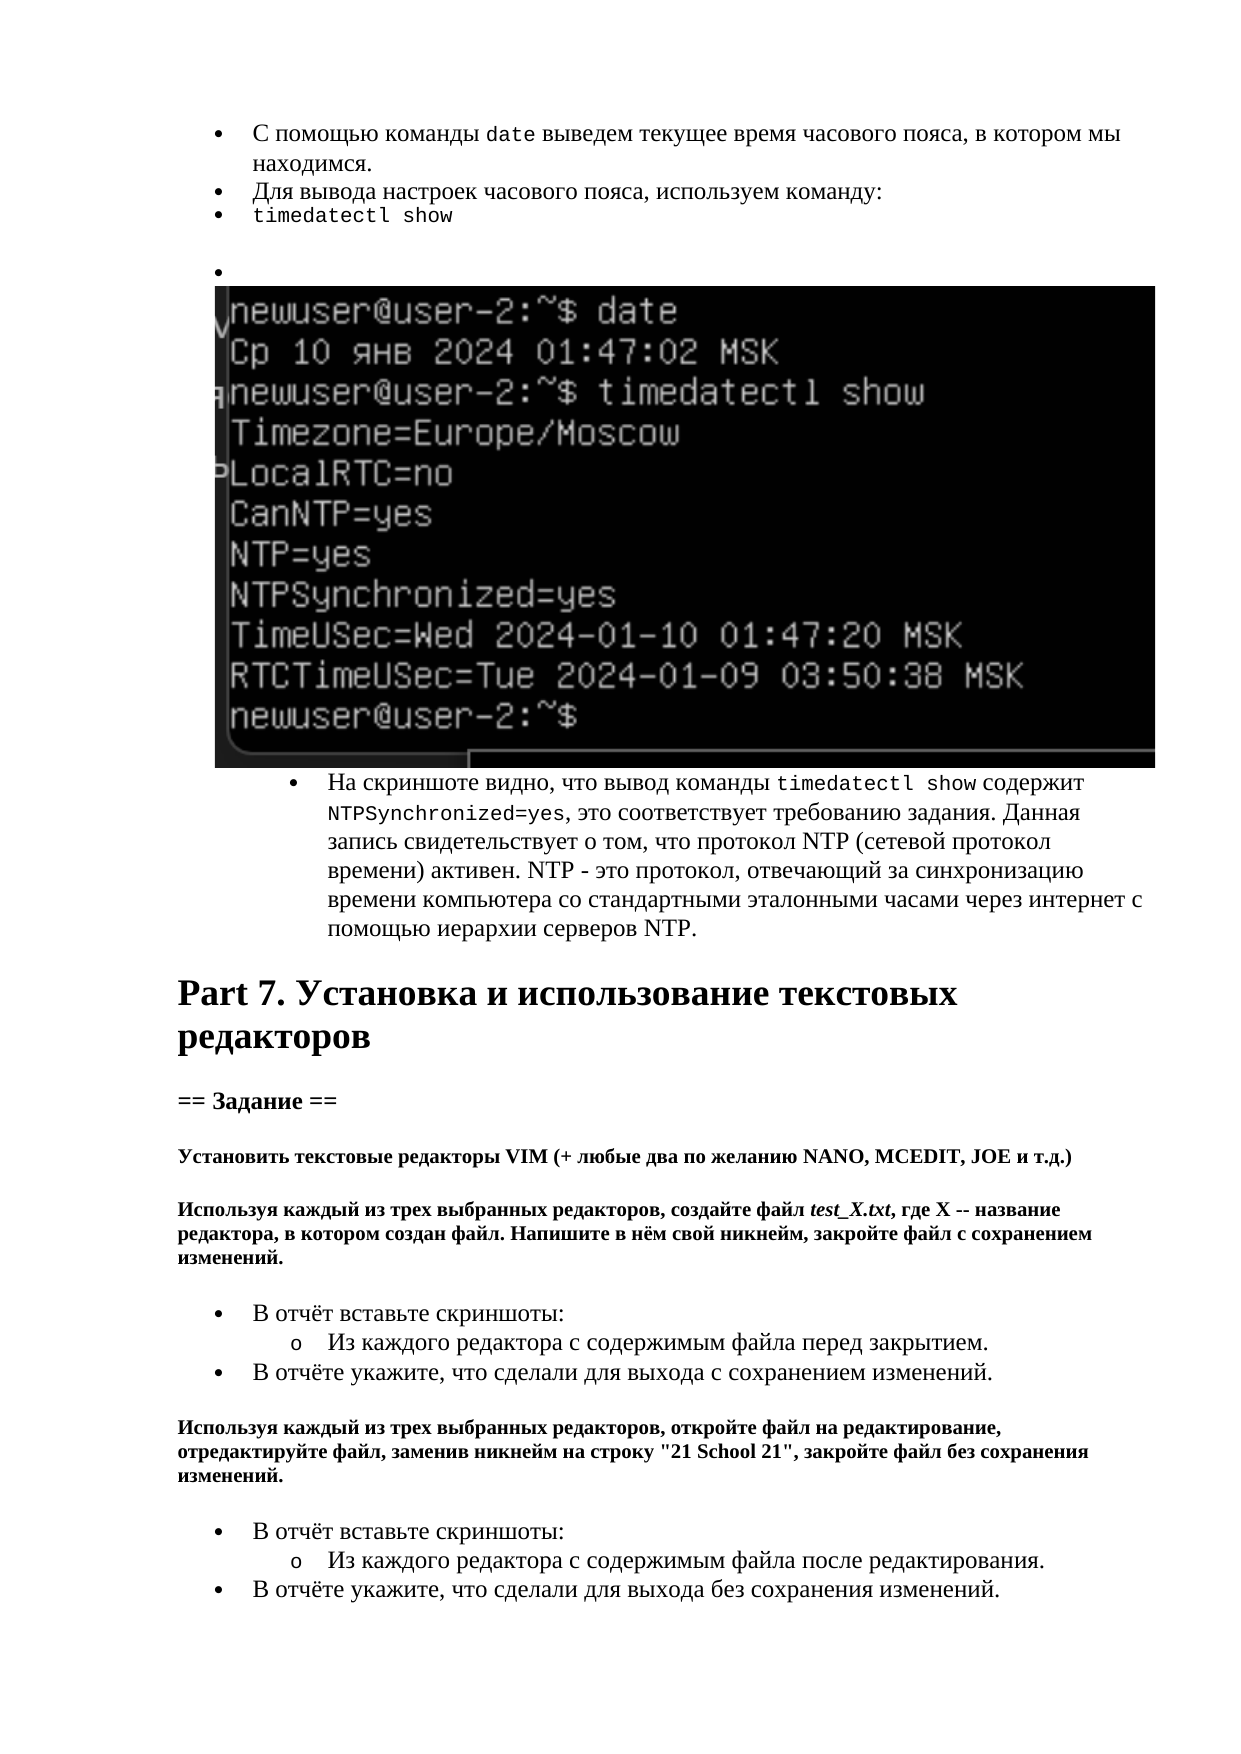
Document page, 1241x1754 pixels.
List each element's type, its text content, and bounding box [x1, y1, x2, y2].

text == Задание == [177, 1086, 1152, 1115]
list Для вывода настроек часового пояса, используем команду: [215, 176, 1152, 205]
list В отчёт вставьте скриншоты: [215, 1298, 1152, 1327]
list В отчёт вставьте скриншоты: [215, 1516, 1152, 1545]
text Part 7. Установка и использование текстовых редакторов [177, 971, 1152, 1057]
text Используя каждый из трех выбранных редакторов, откройте файл на редактирование, отредактируйте файл, заменив никнейм на строку "21 School 21", закройте файл без сохранения изменений. [177, 1415, 1152, 1487]
list Из каждого редактора с содержимым файла перед закрытием. [290, 1327, 1152, 1357]
text Установить текстовые редакторы VIM (+ любые два по желанию NANO, MCEDIT, JOE и т.д.) [177, 1144, 1152, 1168]
list На скриншоте видно, что вывод команды timedatectl show содержит NTPSynchronized=yes, это соответствует требованию задания. Данная запись свидетельствует о том, что протокол NTP (сетевой протокол времени) активен. NTP - это протокол, отвечающий за синхронизацию времени компьютера со стандартными эталонными часами через интернет с помощью иерархии серверов NTP. [290, 768, 1152, 941]
list timedatectl show [215, 205, 1152, 229]
list В отчёте укажите, что сделали для выхода с сохранением изменений. [215, 1357, 1152, 1386]
list Из каждого редактора с содержимым файла после редактирования. [290, 1545, 1152, 1574]
list В отчёте укажите, что сделали для выхода без сохранения изменений. [215, 1574, 1152, 1603]
list С помощью команды date выведем текущее время часового пояса, в котором мы находимся. [215, 118, 1152, 176]
picture [214, 286, 1156, 768]
text Используя каждый из трех выбранных редакторов, создайте файл test_X.txt, где X -- название редактора, в котором создан файл. Напишите в нём свой никнейм, закройте файл с сохранением изменений. [177, 1197, 1152, 1269]
